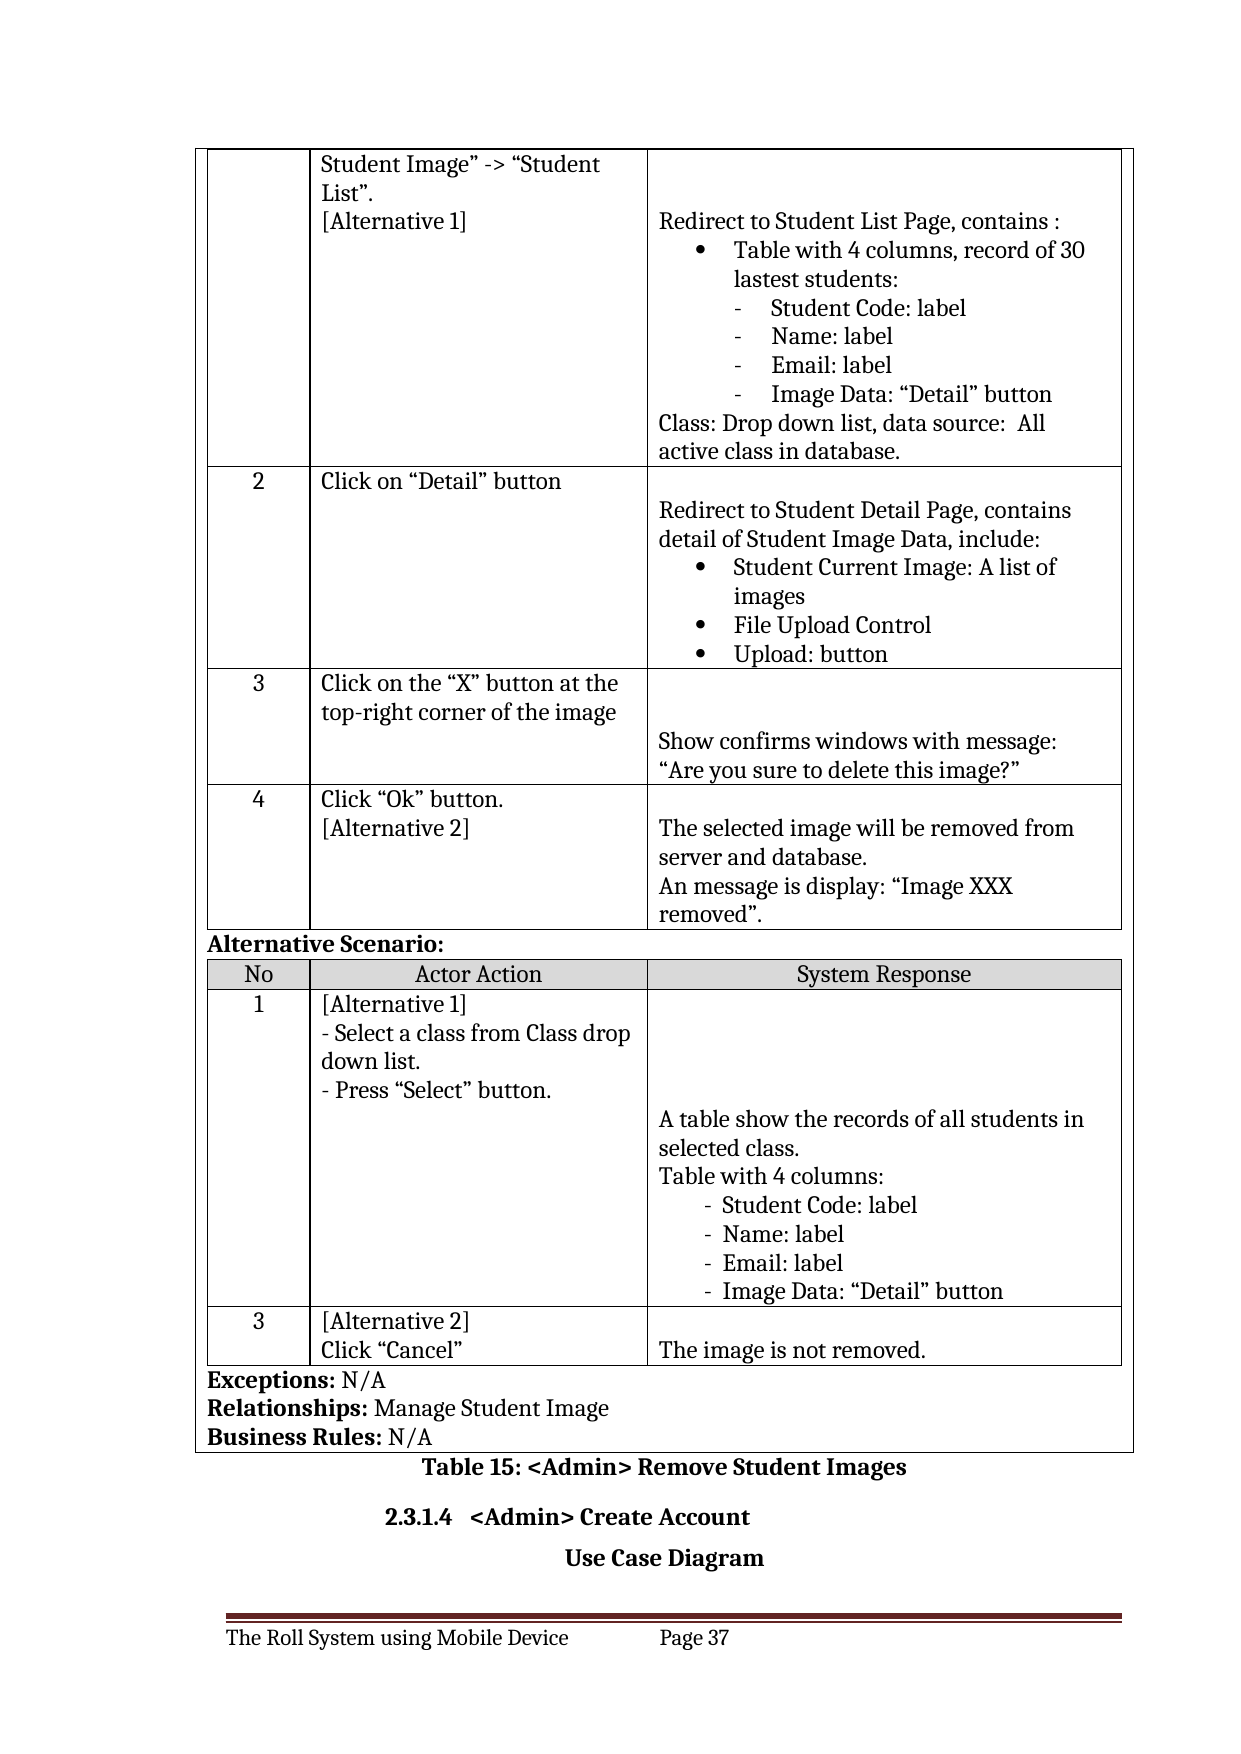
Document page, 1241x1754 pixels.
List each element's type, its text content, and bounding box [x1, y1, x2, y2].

subtitle <Admin> Create Account [385, 1502, 1122, 1531]
subtitle Use Case Diagram [207, 1544, 1122, 1572]
text Table 15: <Admin> Remove Student Images [207, 1453, 1122, 1482]
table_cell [196, 149, 1133, 1452]
